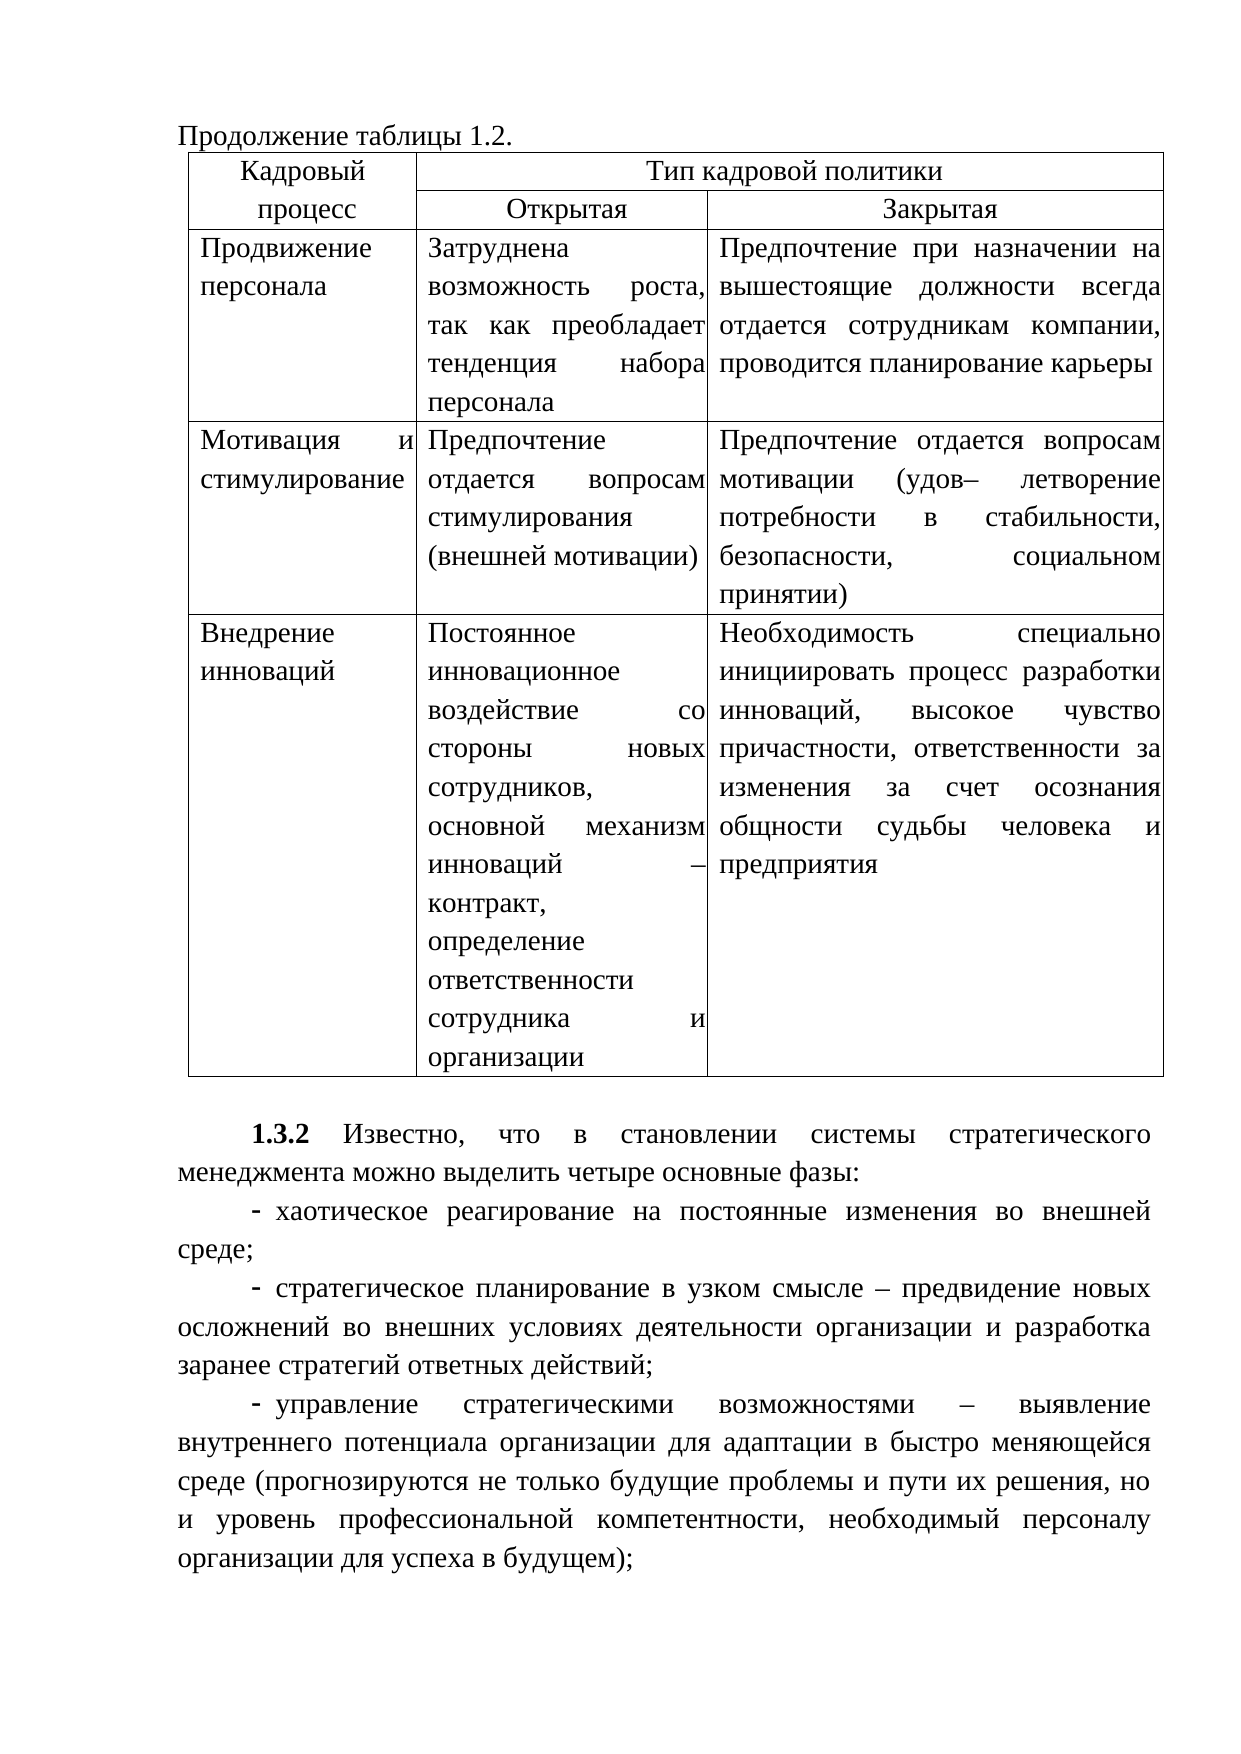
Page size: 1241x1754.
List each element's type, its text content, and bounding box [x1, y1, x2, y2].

table_cell Предпочтение отдается вопросам мотивации (удов– летворение потребности в стабильности, безопасности, социальном принятии) [708, 422, 1163, 614]
table_cell Затруднена возможность роста, так как преобладает тенденция набора персонала [417, 230, 707, 421]
table_cell Предпочтение при назначении на вышестоящие должности всегда отдается сотрудникам компании, проводится планирование карьеры [708, 230, 1163, 421]
list стратегическое планирование в узком смысле – предвидение новых осложнений во внешних условиях деятельности организации и разработка заранее стратегий ответных действий; [177, 1270, 1152, 1381]
table_cell Предпочтение отдается вопросам стимулирования (внешней мотивации) [417, 422, 707, 614]
table_cell Внедрение инноваций [189, 615, 416, 1076]
table_header Кадровый процесс [189, 153, 416, 229]
table_header Тип кадровой политики [417, 153, 1163, 190]
list 1.3.2 Известно, что в становлении системы стратегического менеджмента можно выделить четыре основные фазы: [177, 1116, 1152, 1188]
table_cell Постоянное инновационное воздействие со стороны новых сотрудников, основной механизм инноваций – контракт, определение ответственности сотрудника и организации [417, 615, 707, 1076]
list управление стратегическими возможностями – выявление внутреннего потенциала организации для адаптации в быстро меняющейся среде (прогнозируются не только будущие проблемы и пути их решения, но и уровень профессиональной компетентности, необходимый персоналу организации для успеха в будущем); [177, 1386, 1152, 1574]
table_cell Продвижение персонала [189, 230, 416, 421]
table_cell Открытая [417, 191, 707, 229]
table_cell Мотивация и стимулирование [189, 422, 416, 614]
table_cell Необходимость специально инициировать процесс разработки инноваций, высокое чувство причастности, ответственности за изменения за счет осознания общности судьбы человека и предприятия [708, 615, 1163, 1076]
text Продолжение таблицы 1.2. [177, 118, 1152, 152]
table_cell Закрытая [708, 191, 1163, 229]
list хаотическое реагирование на постоянные изменения во внешней среде; [177, 1193, 1152, 1265]
